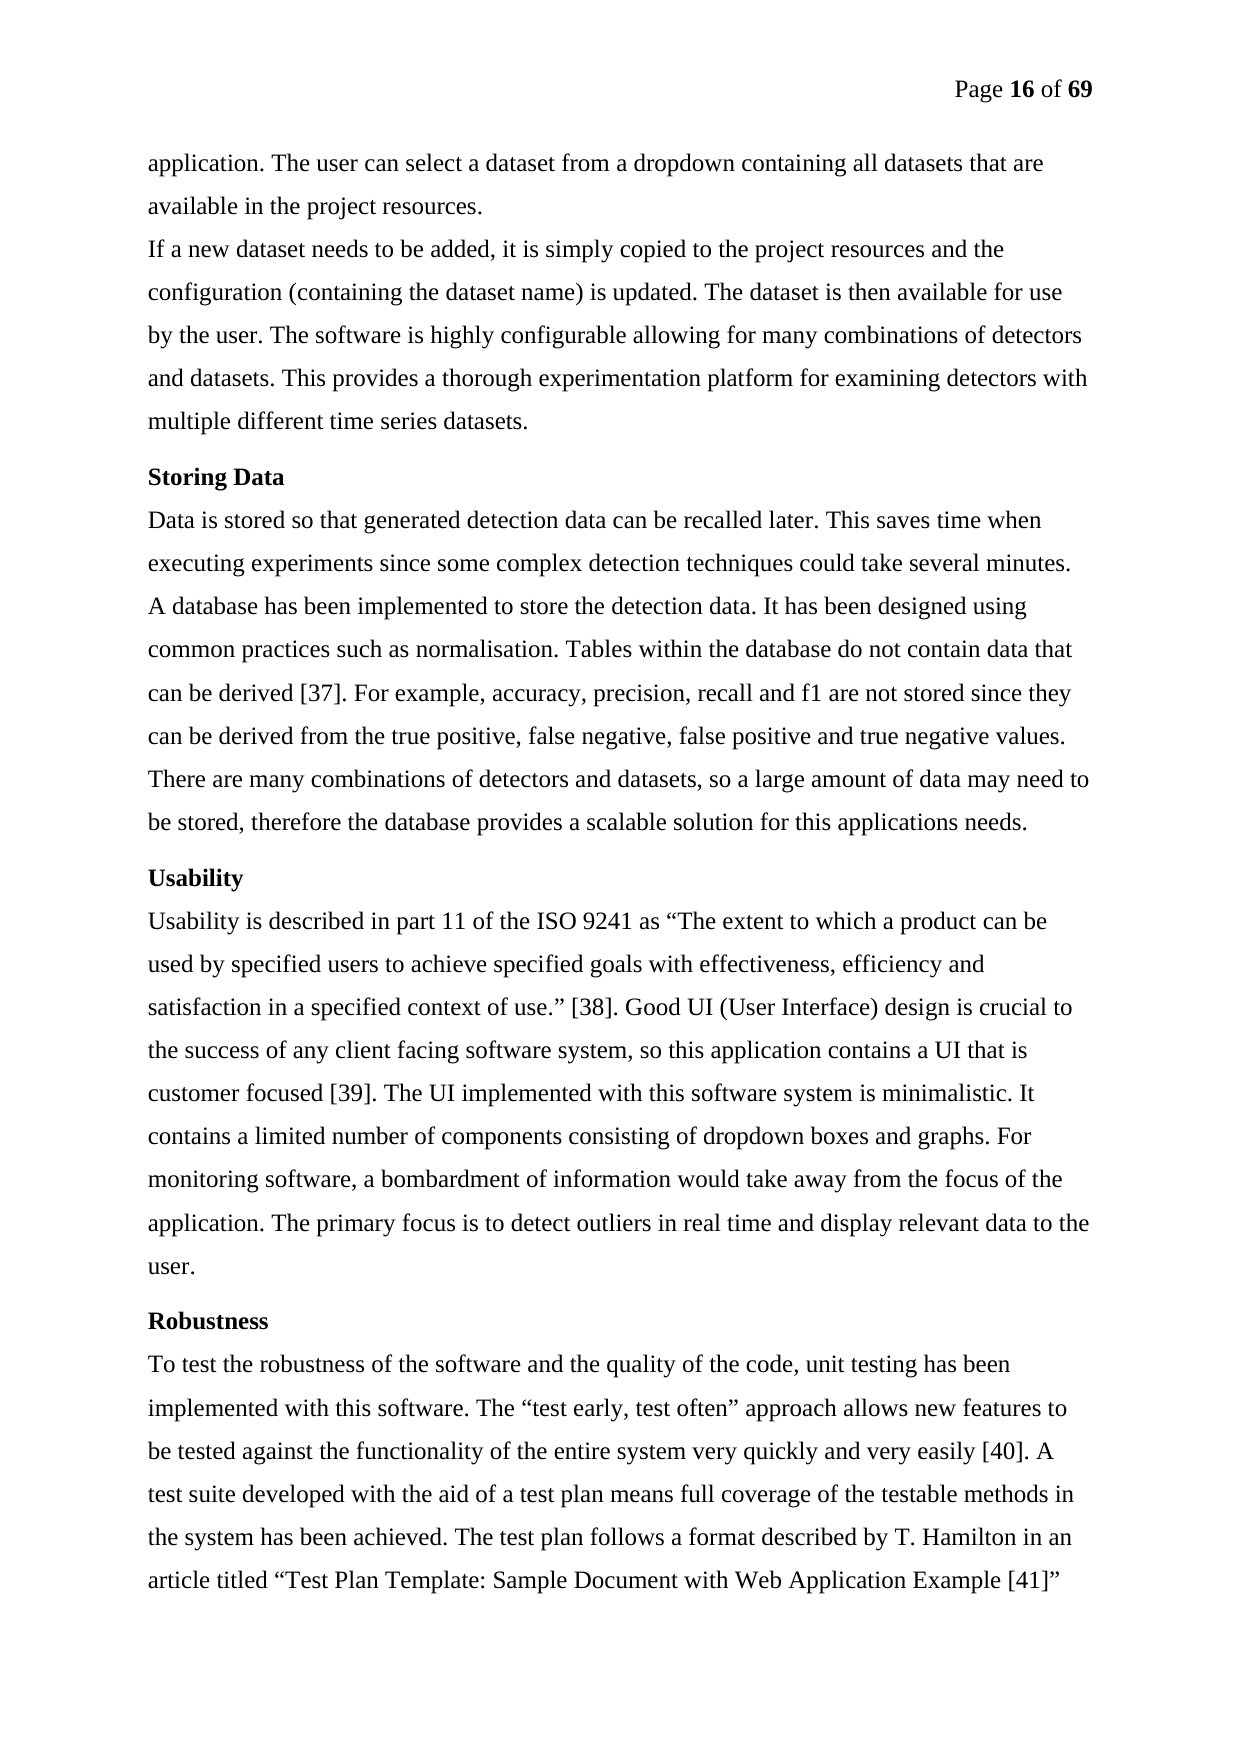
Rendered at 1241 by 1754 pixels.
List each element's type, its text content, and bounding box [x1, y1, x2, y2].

text Storing Data [148, 462, 1092, 491]
text If a new dataset needs to be added, it is simply copied to the project resources and the configuration (containing the dataset name) is updated. The dataset is then available for use by the user. The software is highly configurable allowing for many combinations of detectors and datasets. This provides a thorough experimentation platform for examining detectors with multiple different time series datasets. [148, 234, 1092, 435]
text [148, 148, 1092, 219]
text Data is stored so that generated detection data can be recalled later. This saves time when executing experiments since some complex detection techniques could take several minutes. A database has been implemented to store the detection data. It has been designed using common practices such as normalisation. Tables within the database do not contain data that can be derived [37]. For example, accuracy, precision, recall and f1 are not stored since they can be derived from the true positive, false negative, false positive and true negative values. There are many combinations of detectors and datasets, so a large amount of data may need to be stored, therefore the database provides a scalable solution for this applications needs. [148, 505, 1092, 836]
text Usability [148, 863, 1092, 891]
text Robustness [148, 1306, 1092, 1335]
text Usability is described in part 11 of the ISO 9241 as “The extent to which a product can be used by specified users to achieve specified goals with effectiveness, efficiency and satisfaction in a specified context of use.” [38]. Good UI (User Interface) design is crucial to the success of any client facing software system, so this application contains a UI that is customer focused [39]. The UI implemented with this software system is minimalistic. It contains a limited number of components consisting of dropdown boxes and graphs. For monitoring software, a bombardment of information would take away from the focus of the application. The primary focus is to detect outliers in real time and display relevant data to the user. [148, 906, 1092, 1279]
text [148, 1349, 1092, 1594]
